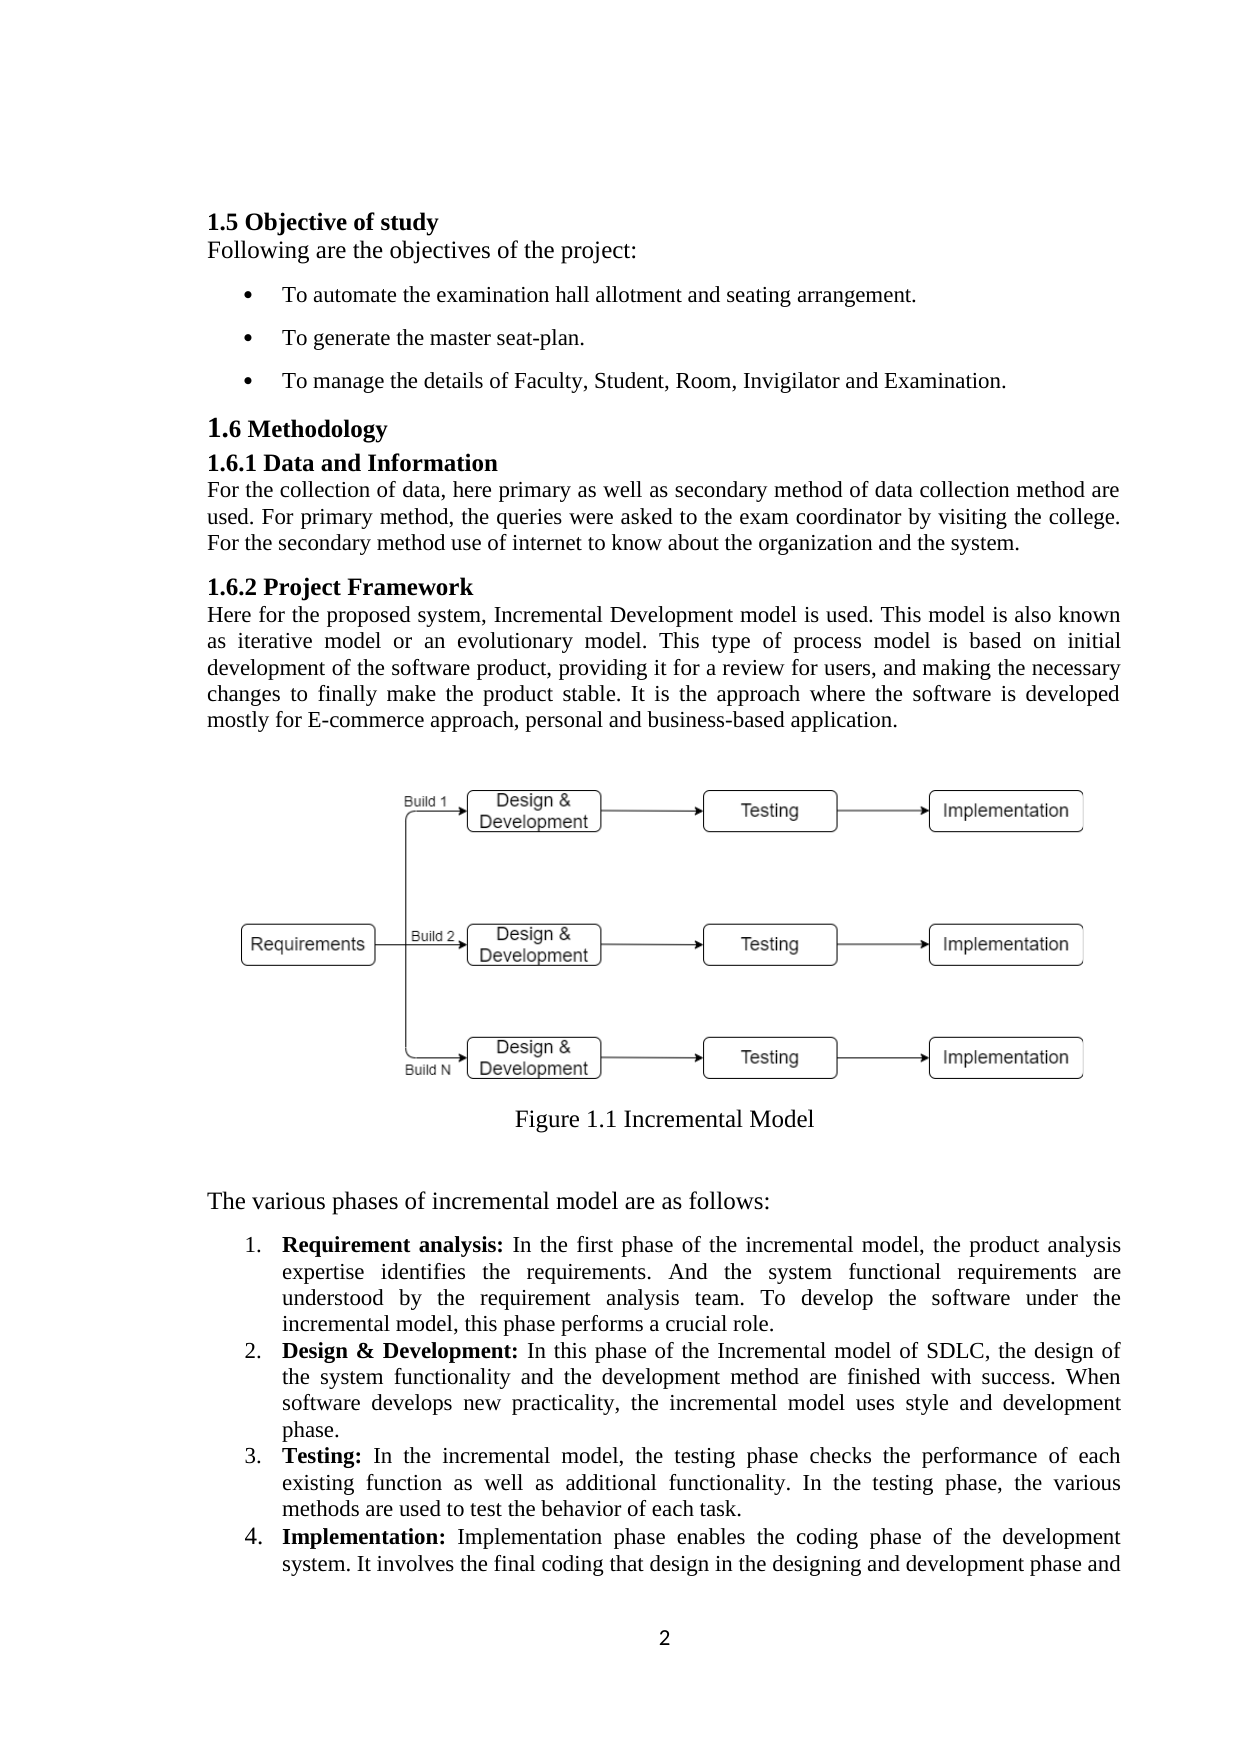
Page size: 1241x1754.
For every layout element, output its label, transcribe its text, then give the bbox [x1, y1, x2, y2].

text 1.6.1 Data and Information [207, 448, 1122, 476]
text 1.6 Methodology [207, 410, 1122, 443]
list To automate the examination hall allotment and seating arrangement. [244, 281, 1122, 307]
text Figure 1.1 Incremental Model [207, 857, 1122, 1161]
text Following are the objectives of the project: [207, 236, 1122, 264]
text For the collection of data, here primary as well as secondary method of data collection method are used. For primary method, the queries were asked to the exam coordinator by visiting the college. For the secondary method use of internet to know about the organization and the system. [207, 476, 1122, 556]
text 1.5 Objective of study [207, 207, 1122, 236]
text 1.6.2 Project Framework [207, 572, 1122, 601]
list Requirement analysis: In the first phase of the incremental model, the product analysis expertise identifies the requirements. And the system functional requirements are understood by the requirement analysis team. To develop the software under the incremental model, this phase performs a crucial role. [244, 1231, 1122, 1337]
list Testing: In the incremental model, the testing phase checks the performance of each existing function as well as additional functionality. In the testing phase, the various methods are used to test the behavior of each task. [244, 1442, 1122, 1521]
picture [241, 789, 1084, 1080]
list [244, 1521, 1122, 1576]
text The various phases of incremental model are as follows: [207, 1186, 1122, 1215]
text Here for the proposed system, Incremental Development model is used. This model is also known as iterative model or an evolutionary model. This type of process model is based on initial development of the software product, providing it for a review for users, and making the necessary changes to finally make the product stable. It is the approach where the software is developed mostly for E-commerce approach, personal and business-based application. [207, 601, 1122, 733]
list Design & Development: In this phase of the Incremental model of SDLC, the design of the system functionality and the development method are finished with success. When software develops new practicality, the incremental model uses style and development phase. [244, 1337, 1122, 1442]
list To generate the master seat-plan. [244, 324, 1122, 350]
list To manage the details of Faculty, Student, Room, Invigilator and Examination. [244, 367, 1122, 393]
